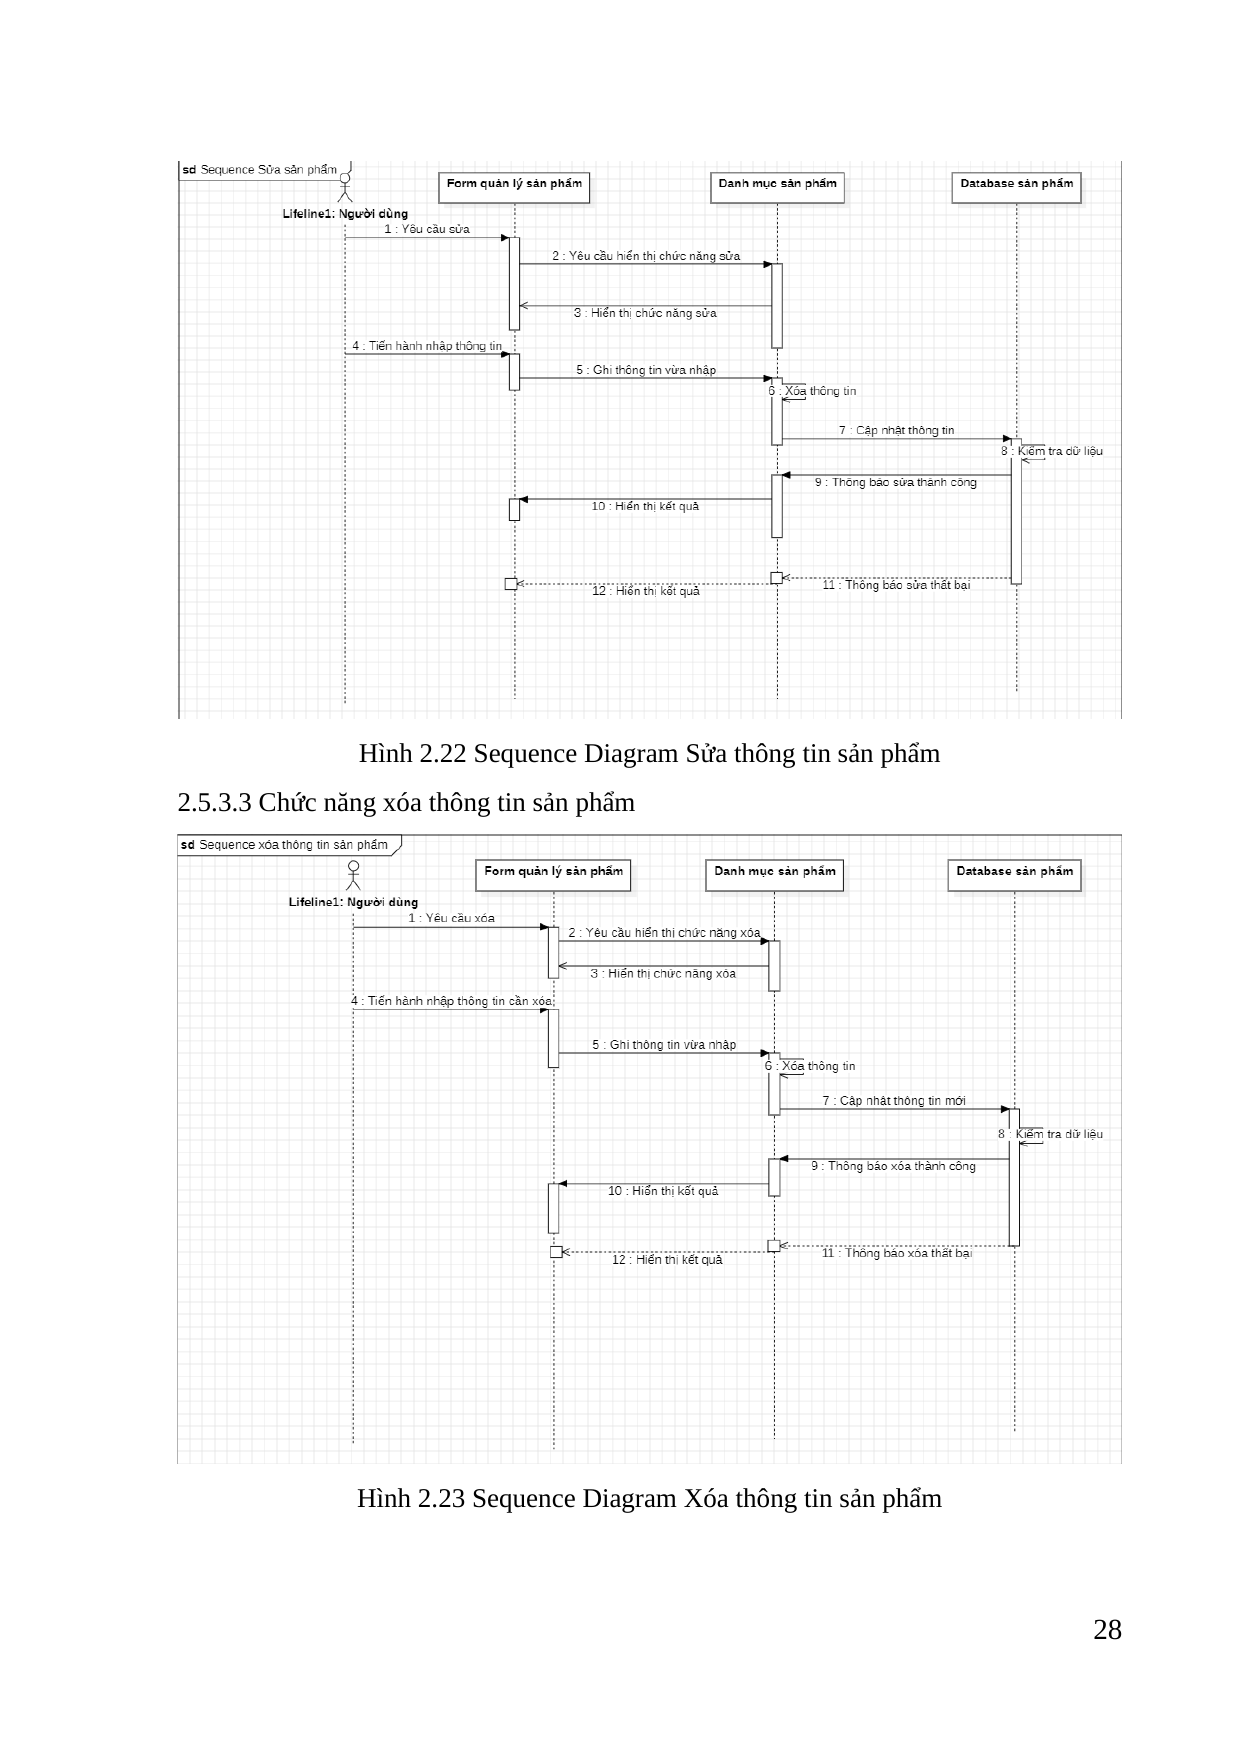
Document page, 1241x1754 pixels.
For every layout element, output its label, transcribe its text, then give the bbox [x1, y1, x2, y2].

picture [177, 834, 1122, 1464]
text 2.5.3.3 Chức năng xóa thông tin sản phẩm [177, 786, 1122, 817]
text Hình 2.22 Sequence Diagram Sửa thông tin sản phẩm [177, 737, 1122, 768]
picture [177, 161, 1122, 719]
text Hình 2.23 Sequence Diagram Xóa thông tin sản phẩm [177, 1482, 1122, 1513]
